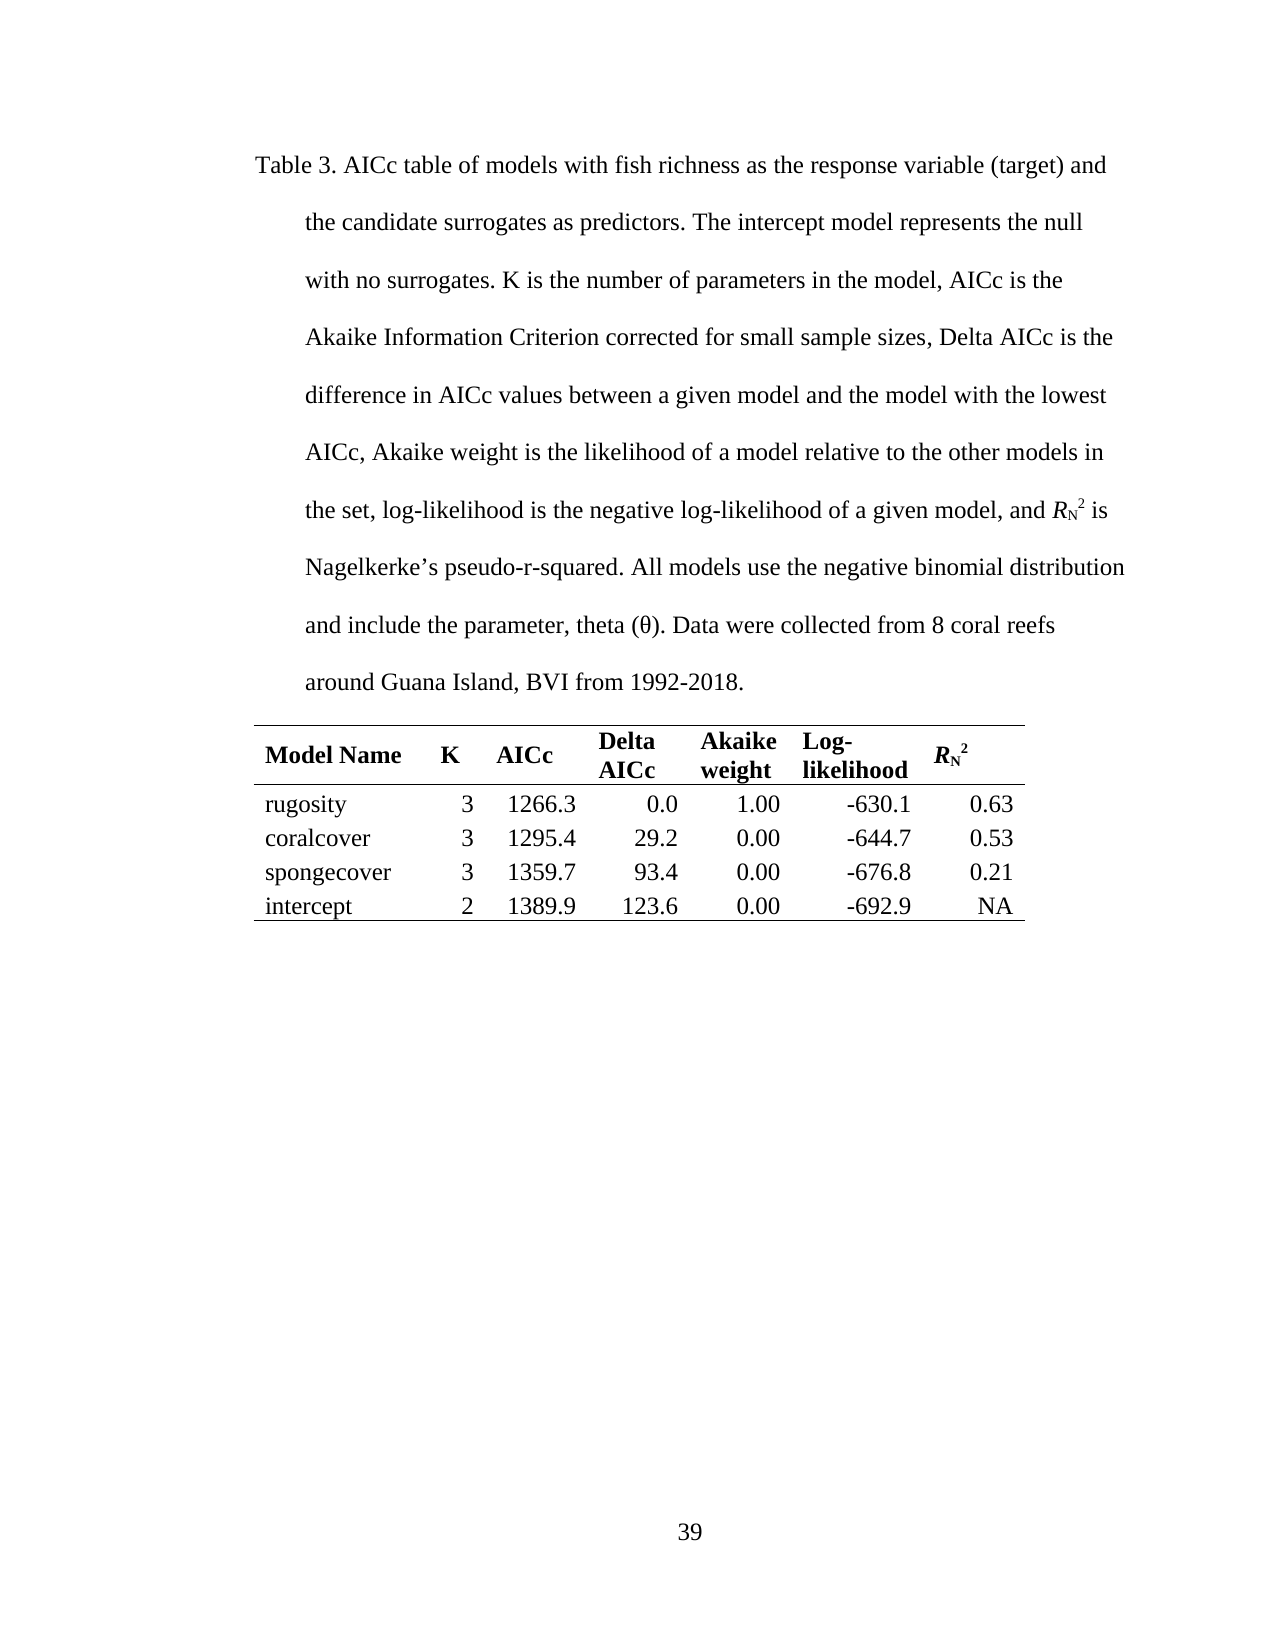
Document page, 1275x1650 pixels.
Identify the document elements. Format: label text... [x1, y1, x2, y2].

table_cell -692.9 [791, 886, 922, 920]
table_cell 0.63 [922, 785, 1024, 818]
table_header Log-likelihood [791, 726, 922, 783]
table_cell 1389.9 [485, 886, 587, 920]
table_cell 2 [429, 886, 485, 920]
table_cell -676.8 [791, 852, 922, 886]
table_cell 1359.7 [485, 852, 587, 886]
table_cell 123.6 [587, 886, 689, 920]
table_header RN2 [922, 726, 1024, 783]
table_cell spongecover [254, 852, 429, 886]
table_cell 29.2 [587, 818, 689, 852]
table_cell NA [922, 886, 1024, 920]
table_cell 93.4 [587, 852, 689, 886]
table_cell 3 [429, 818, 485, 852]
table_cell 1295.4 [485, 818, 587, 852]
table_cell 1.00 [689, 785, 791, 818]
table_cell rugosity [254, 785, 429, 818]
table_cell 3 [429, 785, 485, 818]
table_cell coralcover [254, 818, 429, 852]
table_header Model Name [254, 726, 429, 783]
table_cell 0.21 [922, 852, 1024, 886]
table_cell 0.00 [689, 818, 791, 852]
table_header K [429, 726, 485, 783]
table_cell 0.0 [587, 785, 689, 818]
table_cell 0.00 [689, 852, 791, 886]
table_cell 0.53 [922, 818, 1024, 852]
table_cell 0.00 [689, 886, 791, 920]
table_header AICc [485, 726, 587, 783]
table_cell 1266.3 [485, 785, 587, 818]
table_cell 3 [429, 852, 485, 886]
subtitle Table 3. AICc table of models with fish richness as the response variable (target) and the candidate surrogates as predictors. The intercept model represents the null with no surrogates. K is the number of parameters in the model, AICc is the Akaike Information Criterion corrected for small sample sizes, Delta AICc is the difference in AICc values between a given model and the model with the lowest AICc, Akaike weight is the likelihood of a model relative to the other models in the set, log-likelihood is the negative log-likelihood of a given model, and RN2 is Nagelkerke’s pseudo-r-squared. All models use the negative binomial distribution and include the parameter, theta (θ). Data were collected from 8 coral reefs around Guana Island, BVI from 1992-2018. [255, 150, 1125, 696]
table_header Delta AICc [587, 726, 689, 783]
table_cell -630.1 [791, 785, 922, 818]
table_cell intercept [254, 886, 429, 920]
table_header Akaike weight [689, 726, 791, 783]
table_cell -644.7 [791, 818, 922, 852]
